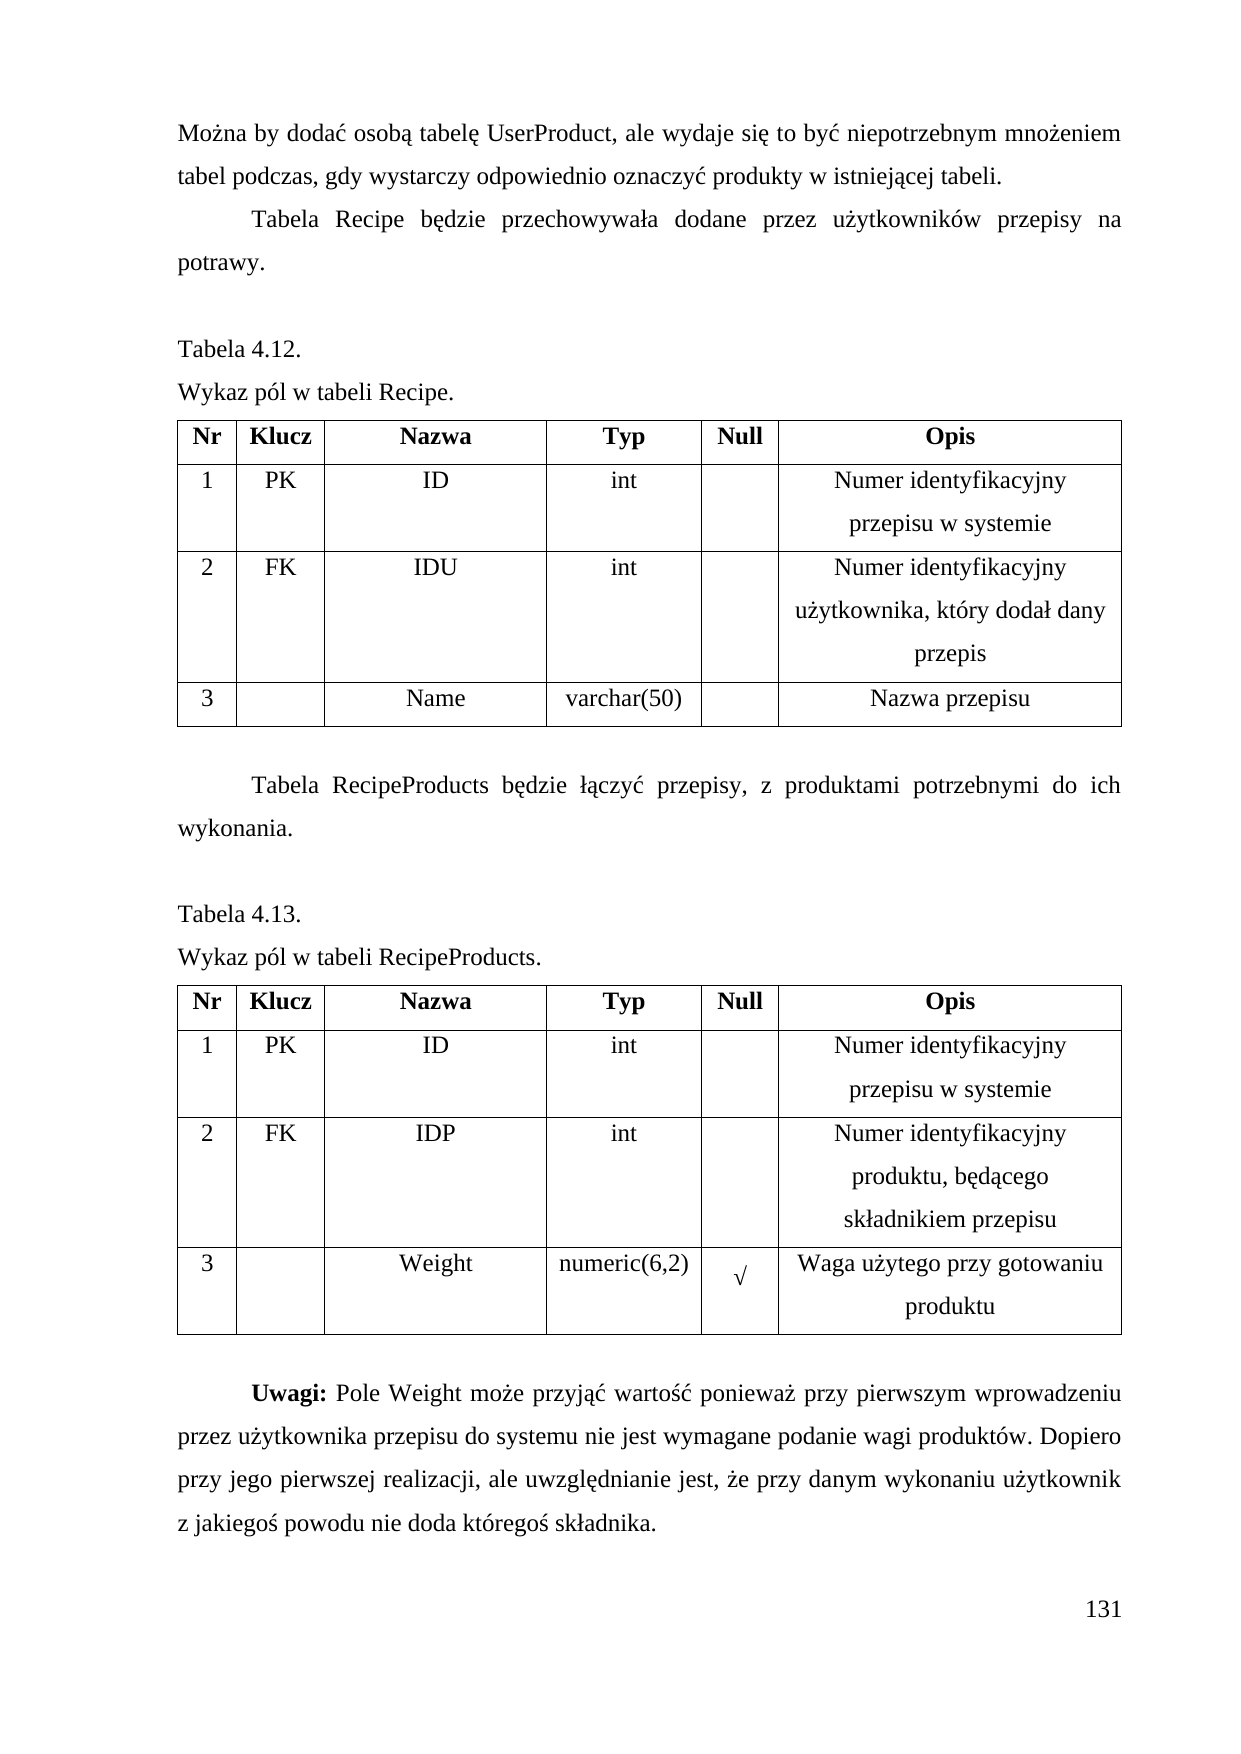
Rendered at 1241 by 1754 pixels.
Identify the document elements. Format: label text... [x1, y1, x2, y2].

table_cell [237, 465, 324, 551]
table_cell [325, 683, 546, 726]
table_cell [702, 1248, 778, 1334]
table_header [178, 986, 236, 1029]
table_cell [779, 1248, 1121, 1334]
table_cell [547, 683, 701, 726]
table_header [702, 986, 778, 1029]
text Tabela 4.12. [177, 334, 1122, 362]
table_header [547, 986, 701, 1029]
text Tabela RecipeProducts będzie łączyć przepisy, z produktami potrzebnymi do ich wykonania. [177, 770, 1122, 842]
text Wykaz pól w tabeli Recipe. [177, 377, 1122, 406]
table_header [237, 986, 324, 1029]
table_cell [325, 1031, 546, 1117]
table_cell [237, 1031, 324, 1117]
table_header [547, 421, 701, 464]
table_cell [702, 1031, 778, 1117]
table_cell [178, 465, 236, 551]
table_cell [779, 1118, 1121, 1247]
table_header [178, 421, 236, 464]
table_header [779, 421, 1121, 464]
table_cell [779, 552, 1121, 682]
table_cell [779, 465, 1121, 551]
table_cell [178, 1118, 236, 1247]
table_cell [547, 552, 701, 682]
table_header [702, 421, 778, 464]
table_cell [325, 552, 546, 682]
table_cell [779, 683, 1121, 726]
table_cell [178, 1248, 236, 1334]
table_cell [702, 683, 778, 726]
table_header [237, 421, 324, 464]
text Wykaz pól w tabeli RecipeProducts. [177, 942, 1122, 971]
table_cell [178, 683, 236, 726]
text Tabela 4.13. [177, 899, 1122, 928]
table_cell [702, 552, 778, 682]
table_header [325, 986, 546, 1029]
text Tabela Recipe będzie przechowywała dodane przez użytkowników przepisy na potrawy. [177, 204, 1122, 276]
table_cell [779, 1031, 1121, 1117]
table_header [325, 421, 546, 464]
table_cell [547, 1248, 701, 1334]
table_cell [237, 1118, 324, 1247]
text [177, 118, 1122, 190]
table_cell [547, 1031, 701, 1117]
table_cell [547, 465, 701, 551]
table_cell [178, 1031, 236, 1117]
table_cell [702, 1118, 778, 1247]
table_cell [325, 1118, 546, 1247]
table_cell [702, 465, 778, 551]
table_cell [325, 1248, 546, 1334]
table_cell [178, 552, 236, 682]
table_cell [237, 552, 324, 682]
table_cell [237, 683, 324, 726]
text Uwagi: Pole Weight może przyjąć wartość ponieważ przy pierwszym wprowadzeniu przez użytkownika przepisu do systemu nie jest wymagane podanie wagi produktów. Dopiero przy jego pierwszej realizacji, ale uwzględnianie jest, że przy danym wykonaniu użytkownik z jakiegoś powodu nie doda któregoś składnika. [177, 1378, 1122, 1536]
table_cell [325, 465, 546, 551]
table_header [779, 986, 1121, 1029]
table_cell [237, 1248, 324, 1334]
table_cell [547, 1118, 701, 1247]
